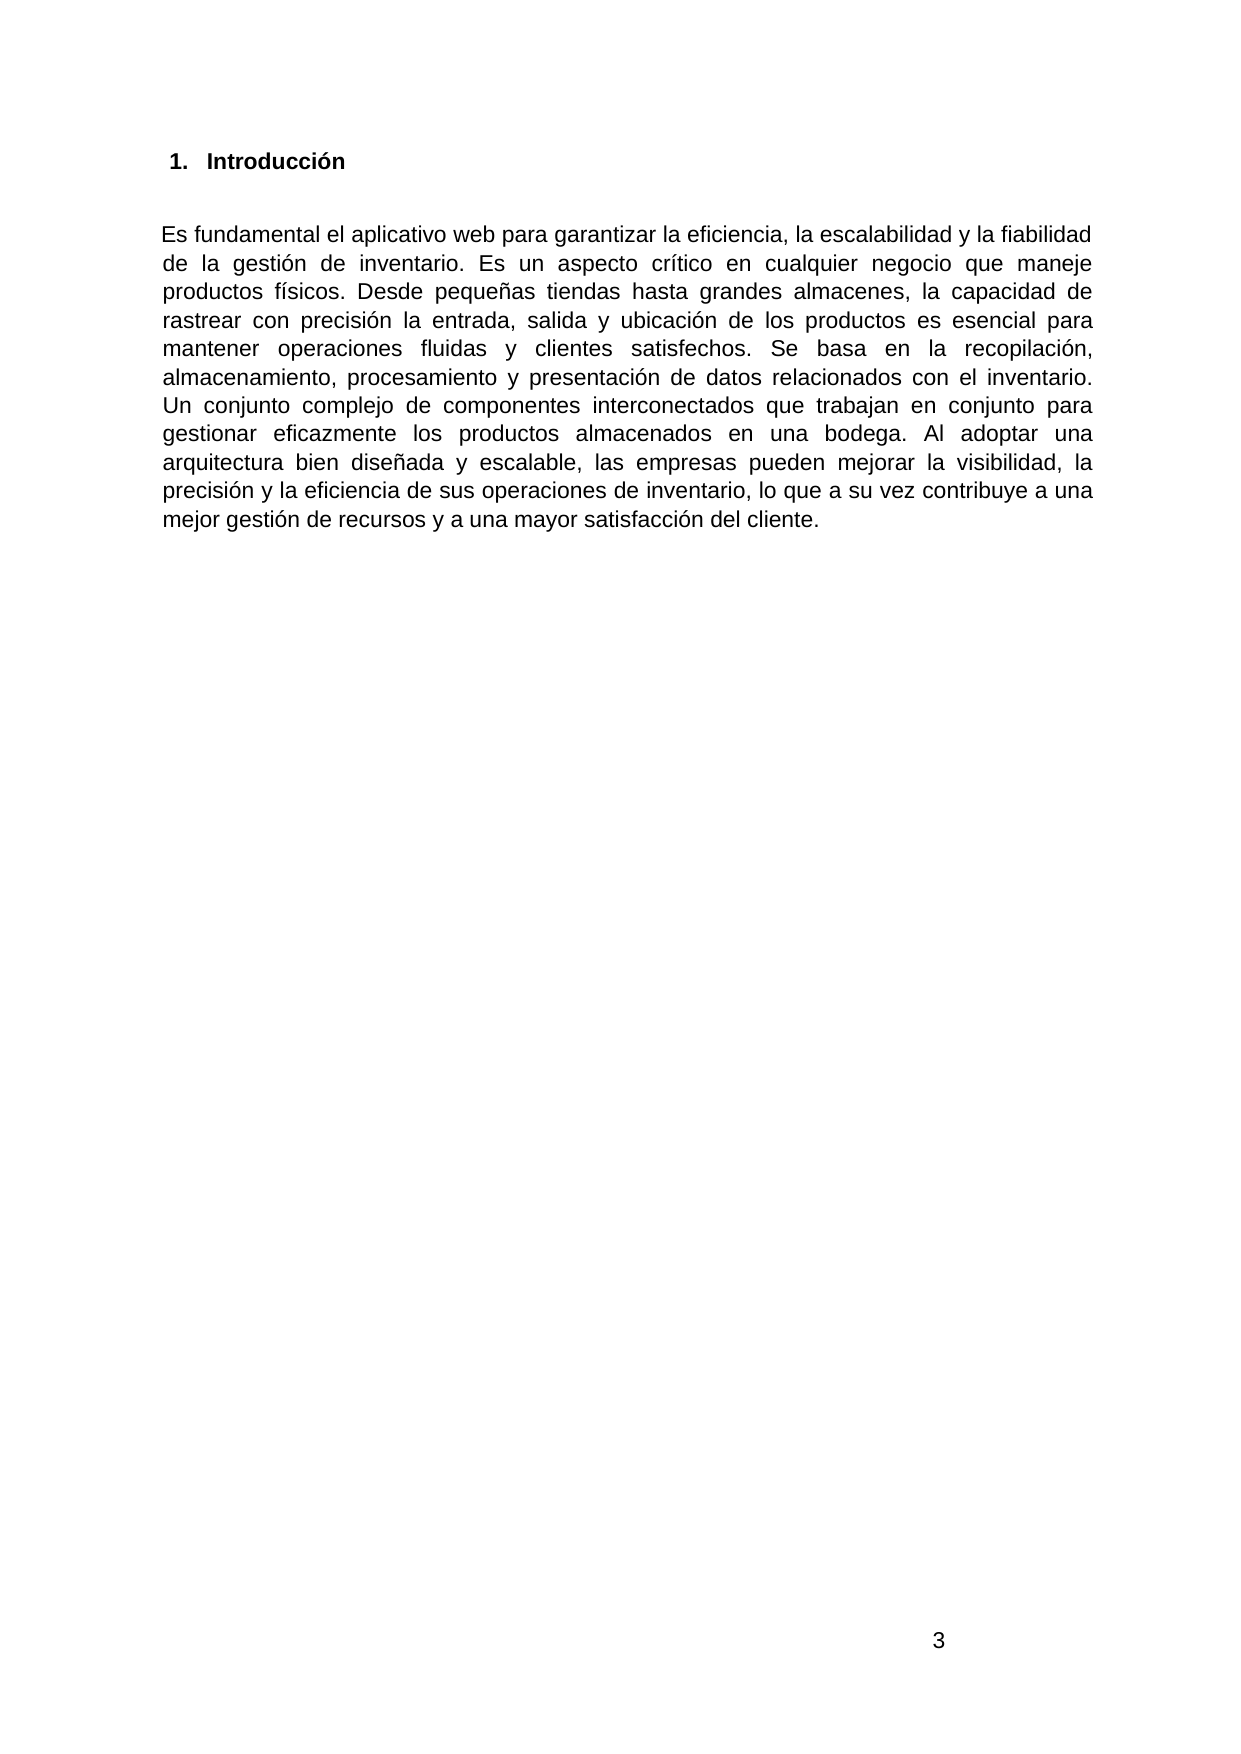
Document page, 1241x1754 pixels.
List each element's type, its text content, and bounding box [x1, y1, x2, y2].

text Es fundamental el aplicativo web para garantizar la eficiencia, la escalabilidad y la fiabilidad de la gestión de inventario. Es un aspecto crítico en cualquier negocio que maneje productos físicos. Desde pequeñas tiendas hasta grandes almacenes, la capacidad de rastrear con precisión la entrada, salida y ubicación de los productos es esencial para mantener operaciones fluidas y clientes satisfechos. Se basa en la recopilación, almacenamiento, procesamiento y presentación de datos relacionados con el inventario. Un conjunto complejo de componentes interconectados que trabajan en conjunto para gestionar eficazmente los productos almacenados en una bodega. Al adoptar una arquitectura bien diseñada y escalable, las empresas pueden mejorar la visibilidad, la precisión y la eficiencia de sus operaciones de inventario, lo que a su vez contribuye a una mejor gestión de recursos y a una mayor satisfacción del cliente. [148, 221, 1093, 532]
subtitle Introducción [169, 148, 945, 174]
